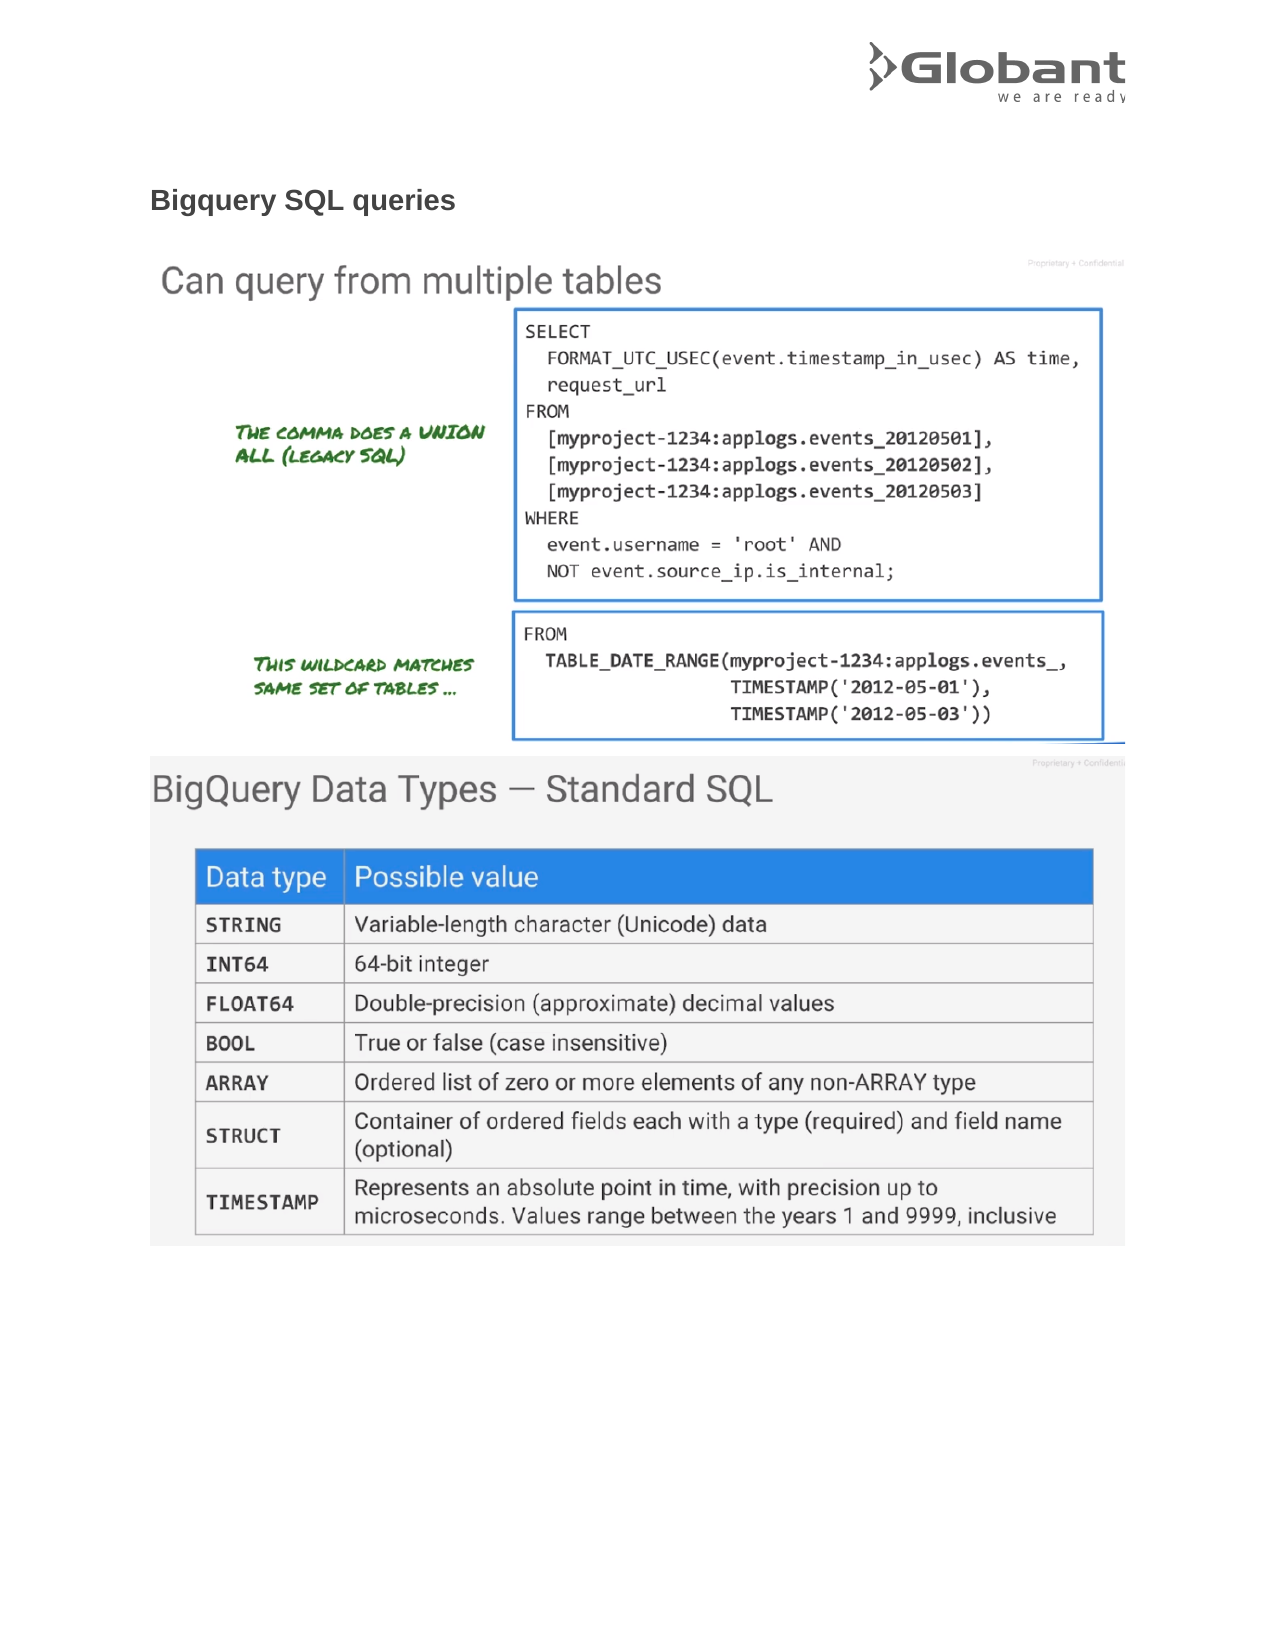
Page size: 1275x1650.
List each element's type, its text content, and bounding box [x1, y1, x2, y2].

subtitle Bigquery SQL queries [150, 183, 1125, 217]
picture [150, 254, 1125, 744]
picture [869, 41, 1125, 103]
picture [150, 756, 1125, 1246]
